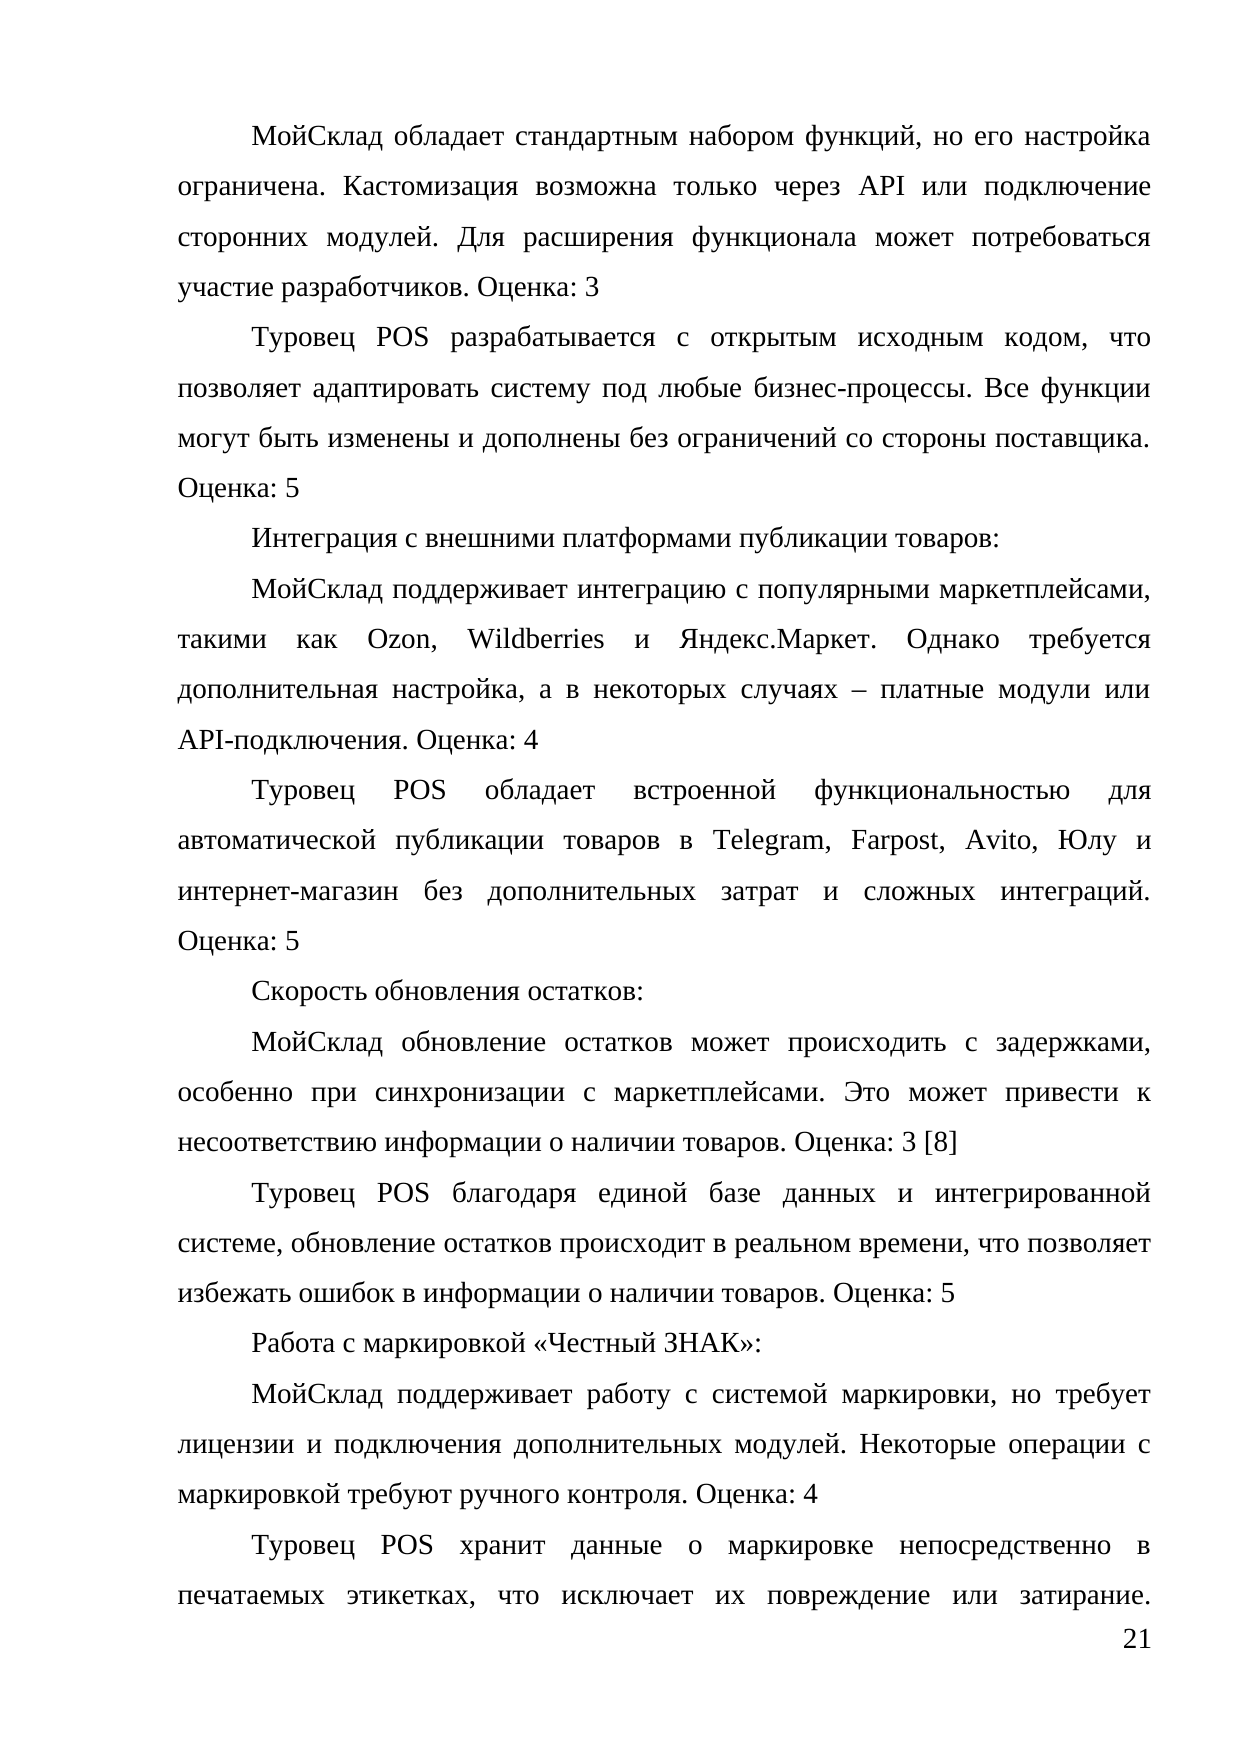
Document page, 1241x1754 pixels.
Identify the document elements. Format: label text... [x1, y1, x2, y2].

text МойСклад обновление остатков может происходить с задержками, особенно при синхронизации с маркетплейсами. Это может привести к несоответствию информации о наличии товаров. Оценка: 3 [8] [177, 1024, 1152, 1158]
text Работа с маркировкой «Честный ЗНАК»: [177, 1326, 1152, 1359]
text Туровец POS обладает встроенной функциональностью для автоматической публикации товаров в Telegram, Farpost, Avito, Юлу и интернет-магазин без дополнительных затрат и сложных интеграций. Оценка: 5 [177, 772, 1152, 957]
text МойСклад поддерживает интеграцию с популярными маркетплейсами, такими как Ozon, Wildberries и Яндекс.Маркет. Однако требуется дополнительная настройка, а в некоторых случаях – платные модули или API-подключения. Оценка: 4 [177, 571, 1152, 755]
text МойСклад поддерживает работу с системой маркировки, но требует лицензии и подключения дополнительных модулей. Некоторые операции с маркировкой требуют ручного контроля. Оценка: 4 [177, 1376, 1152, 1510]
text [177, 1527, 1152, 1611]
text Скорость обновления остатков: [177, 973, 1152, 1007]
text Туровец POS благодаря единой базе данных и интегрированной системе, обновление остатков происходит в реальном времени, что позволяет избежать ошибок в информации о наличии товаров. Оценка: 5 [177, 1175, 1152, 1309]
text Интеграция с внешними платформами публикации товаров: [177, 521, 1152, 554]
text МойСклад обладает стандартным набором функций, но его настройка ограничена. Кастомизация возможна только через API или подключение сторонних модулей. Для расширения функционала может потребоваться участие разработчиков. Оценка: 3 [177, 118, 1152, 303]
text Туровец POS разрабатывается с открытым исходным кодом, что позволяет адаптировать систему под любые бизнес-процессы. Все функции могут быть изменены и дополнены без ограничений со стороны поставщика. Оценка: 5 [177, 319, 1152, 504]
